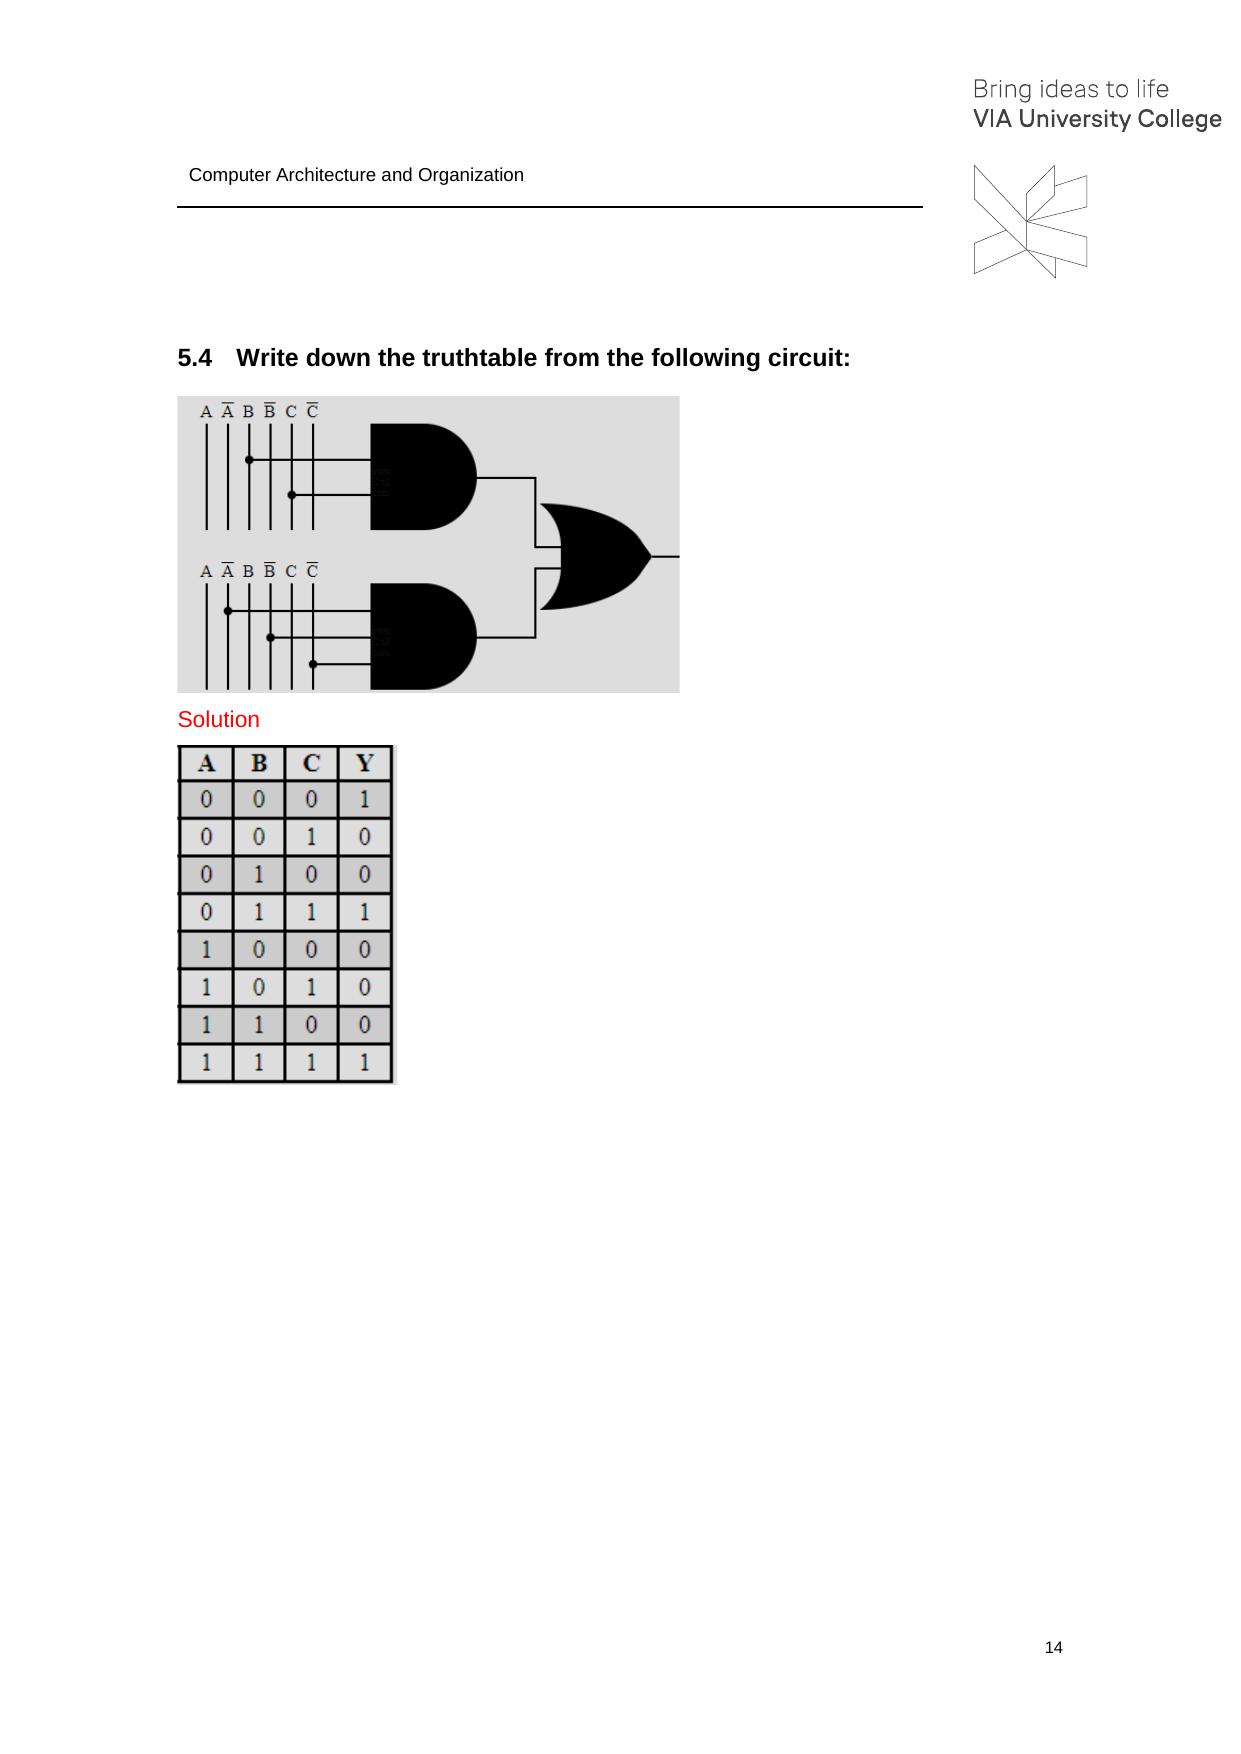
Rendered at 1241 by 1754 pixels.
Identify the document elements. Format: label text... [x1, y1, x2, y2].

subtitle Write down the truthtable from the following circuit: [177, 340, 1063, 371]
picture [177, 396, 680, 693]
text Solution [177, 706, 1063, 732]
picture [177, 745, 398, 1085]
